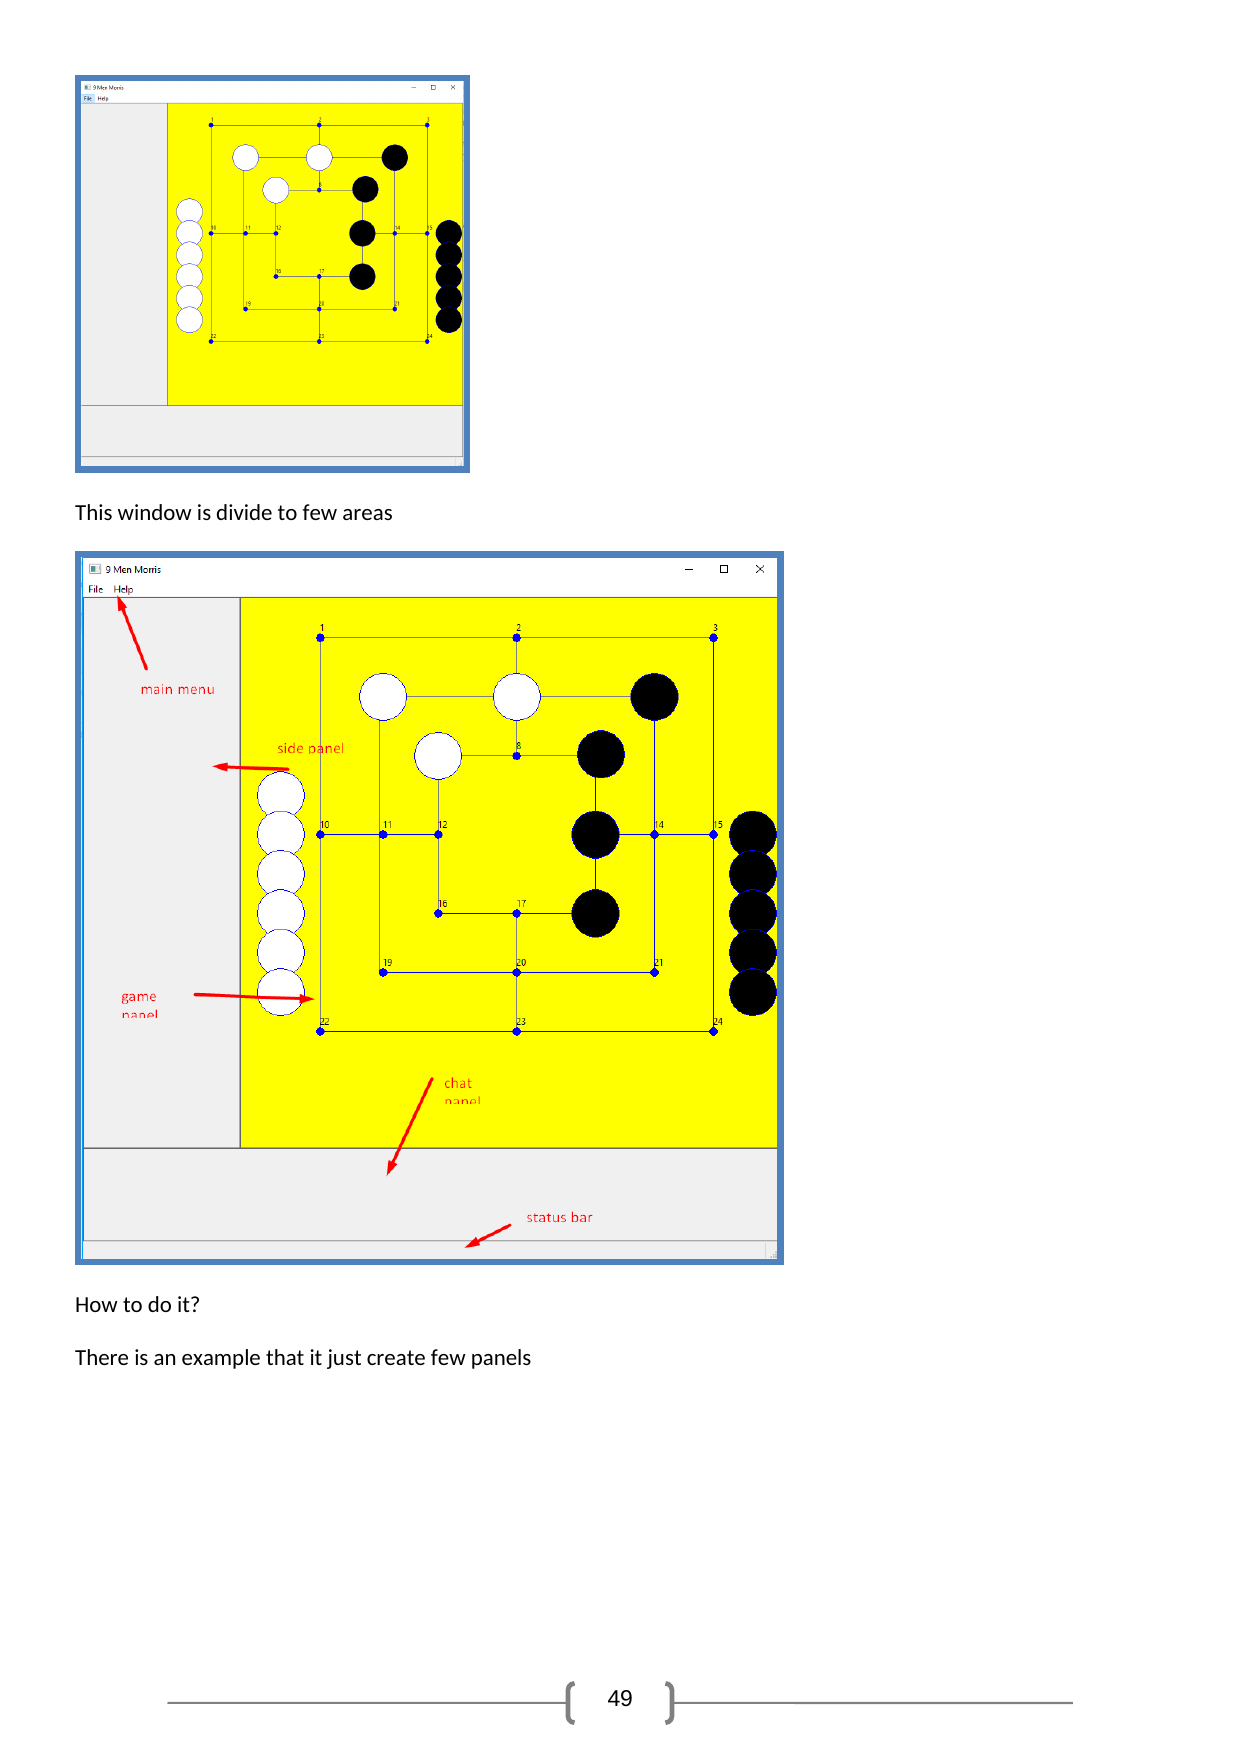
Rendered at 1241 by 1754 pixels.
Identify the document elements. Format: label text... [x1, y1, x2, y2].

text There is an example that it just create few panels [75, 1343, 1165, 1371]
text This window is divide to few areas [75, 498, 1165, 526]
picture [81, 557, 777, 1259]
text How to do it? [75, 1290, 1165, 1318]
picture [81, 81, 464, 466]
